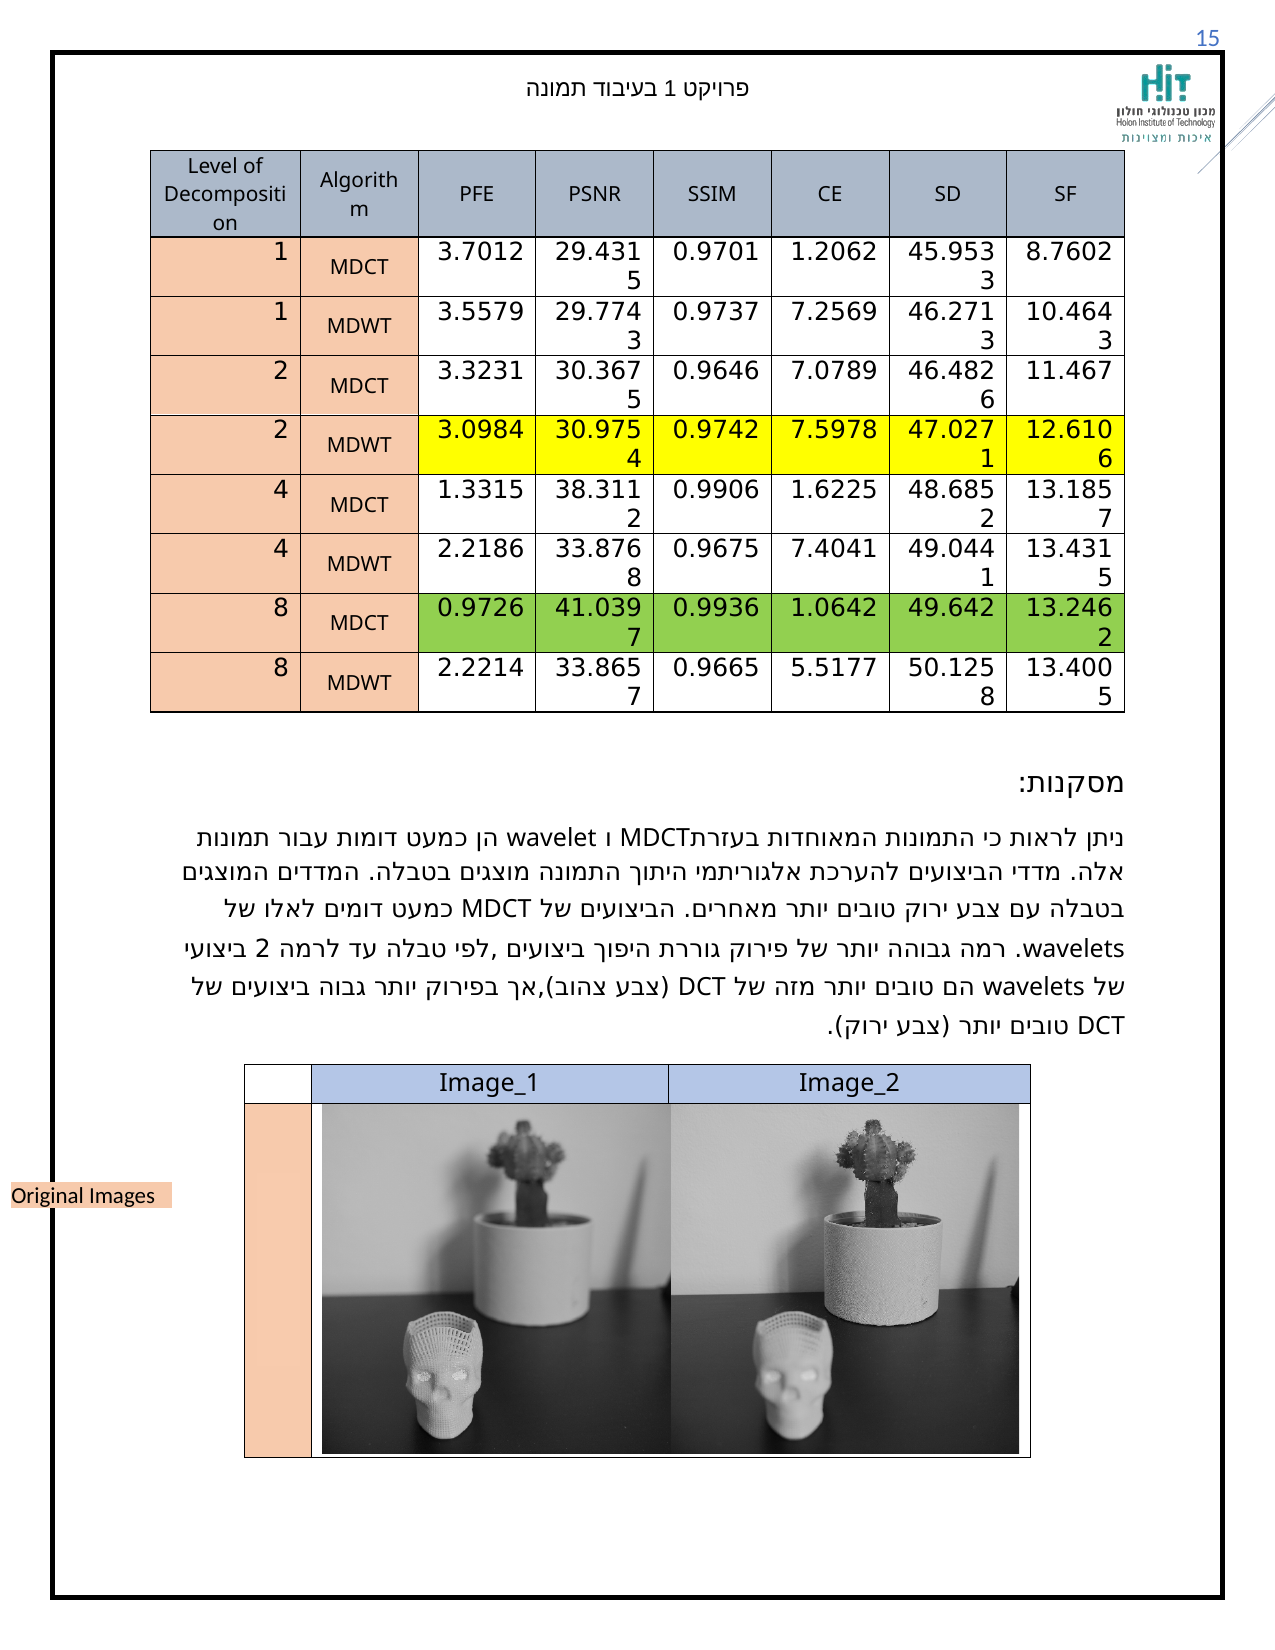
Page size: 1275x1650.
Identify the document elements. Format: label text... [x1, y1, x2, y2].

table_cell 8.7602 [1007, 238, 1124, 296]
table_cell 1.3315 [419, 475, 535, 533]
table_cell 50.1258 [890, 653, 1006, 711]
table_cell 30.3675 [536, 356, 653, 414]
table_cell 0.9701 [654, 238, 771, 296]
table_cell MDWT [301, 416, 418, 474]
table_cell 3.5579 [419, 297, 535, 355]
table_cell 49.0441 [890, 534, 1006, 593]
table_cell 11.467 [1007, 356, 1124, 414]
table_cell 13.4315 [1007, 534, 1124, 593]
table_cell 2.2186 [419, 534, 535, 593]
table_cell 0.9665 [654, 653, 771, 711]
table_cell PSNR [536, 151, 653, 236]
table_cell MDWT [301, 653, 418, 711]
table_header Image_2 [669, 1065, 1030, 1103]
table_cell 2 [151, 416, 300, 474]
table_cell 46.4826 [890, 356, 1006, 414]
table_cell 41.0397 [536, 594, 653, 652]
table_cell SF [1007, 151, 1124, 236]
text מסקנות: [150, 766, 1125, 800]
table_cell 30.9754 [536, 416, 653, 474]
table_cell [245, 1104, 311, 1457]
table_cell 1.6225 [772, 475, 889, 533]
table_cell 4 [151, 534, 300, 593]
table_cell [312, 1104, 1030, 1457]
table_cell 38.3112 [536, 475, 653, 533]
table_cell 3.3231 [419, 356, 535, 414]
table_cell 0.9906 [654, 475, 771, 533]
table_cell 3.0984 [419, 416, 535, 474]
table_cell MDCT [301, 356, 418, 414]
table_cell 29.7743 [536, 297, 653, 355]
table_cell 47.0271 [890, 416, 1006, 474]
table_cell PFE [419, 151, 535, 236]
table_header [245, 1065, 311, 1103]
table_cell MDCT [301, 594, 418, 652]
table_cell 0.9675 [654, 534, 771, 593]
table_cell 45.9533 [890, 238, 1006, 296]
table_cell 7.5978 [772, 416, 889, 474]
table_cell MDWT [301, 297, 418, 355]
picture [1111, 55, 1220, 148]
table_cell 0.9742 [654, 416, 771, 474]
table_cell 0.9726 [419, 594, 535, 652]
table_cell 1 [151, 238, 300, 296]
table_cell 12.6106 [1007, 416, 1124, 474]
table_cell 0.9646 [654, 356, 771, 414]
table_cell 33.8768 [536, 534, 653, 593]
table_cell 10.4643 [1007, 297, 1124, 355]
table_cell 7.4041 [772, 534, 889, 593]
table_cell 49.642 [890, 594, 1006, 652]
table_cell 33.8657 [536, 653, 653, 711]
table_cell 13.2462 [1007, 594, 1124, 652]
table_cell 0.9737 [654, 297, 771, 355]
table_cell MDWT [301, 534, 418, 593]
table_cell 7.2569 [772, 297, 889, 355]
table_cell CE [772, 151, 889, 236]
table_cell 1.0642 [772, 594, 889, 652]
table_cell 3.7012 [419, 238, 535, 296]
table_cell 1.2062 [772, 238, 889, 296]
table_header Algorithm [301, 151, 418, 236]
table_cell MDCT [301, 238, 418, 296]
table_cell 4 [151, 475, 300, 533]
table_cell 46.2713 [890, 297, 1006, 355]
table_cell 7.0789 [772, 356, 889, 414]
table_cell 1 [151, 297, 300, 355]
table_cell 8 [151, 653, 300, 711]
table_cell 8 [151, 594, 300, 652]
table_cell 29.4315 [536, 238, 653, 296]
picture [322, 1104, 1020, 1454]
table_cell MDCT [301, 475, 418, 533]
table_cell 0.9936 [654, 594, 771, 652]
table_cell 13.4005 [1007, 653, 1124, 711]
table_header Level of Decomposition [151, 151, 300, 236]
text ניתן לראות כי התמונות המאוחדות בעזרתMDCT ו wavelet הן כמעט דומות עבור תמונות אלה. מדדי הביצועים להערכת אלגוריתמי היתוך התמונה מוצגים בטבלה. המדדים המוצגים בטבלה עם צבע ירוק טובים יותר מאחרים. הביצועים של MDCT כמעט דומים לאלו של wavelets. רמה גבוהה יותר של פירוק גוררת היפוך ביצועים ,לפי טבלה עד לרמה 2 ביצועי של wavelets הם טובים יותר מזה של DCT (צבע צהוב),אך בפירוק יותר גבוה ביצועים של DCT טובים יותר (צבע ירוק). [150, 819, 1125, 1042]
table_cell 2.2214 [419, 653, 535, 711]
table_cell SD [890, 151, 1006, 236]
table_header Image_1 [312, 1065, 668, 1103]
table_cell SSIM [654, 151, 771, 236]
table_cell 48.6852 [890, 475, 1006, 533]
table_cell 13.1857 [1007, 475, 1124, 533]
table_cell 5.5177 [772, 653, 889, 711]
table_cell 2 [151, 356, 300, 414]
